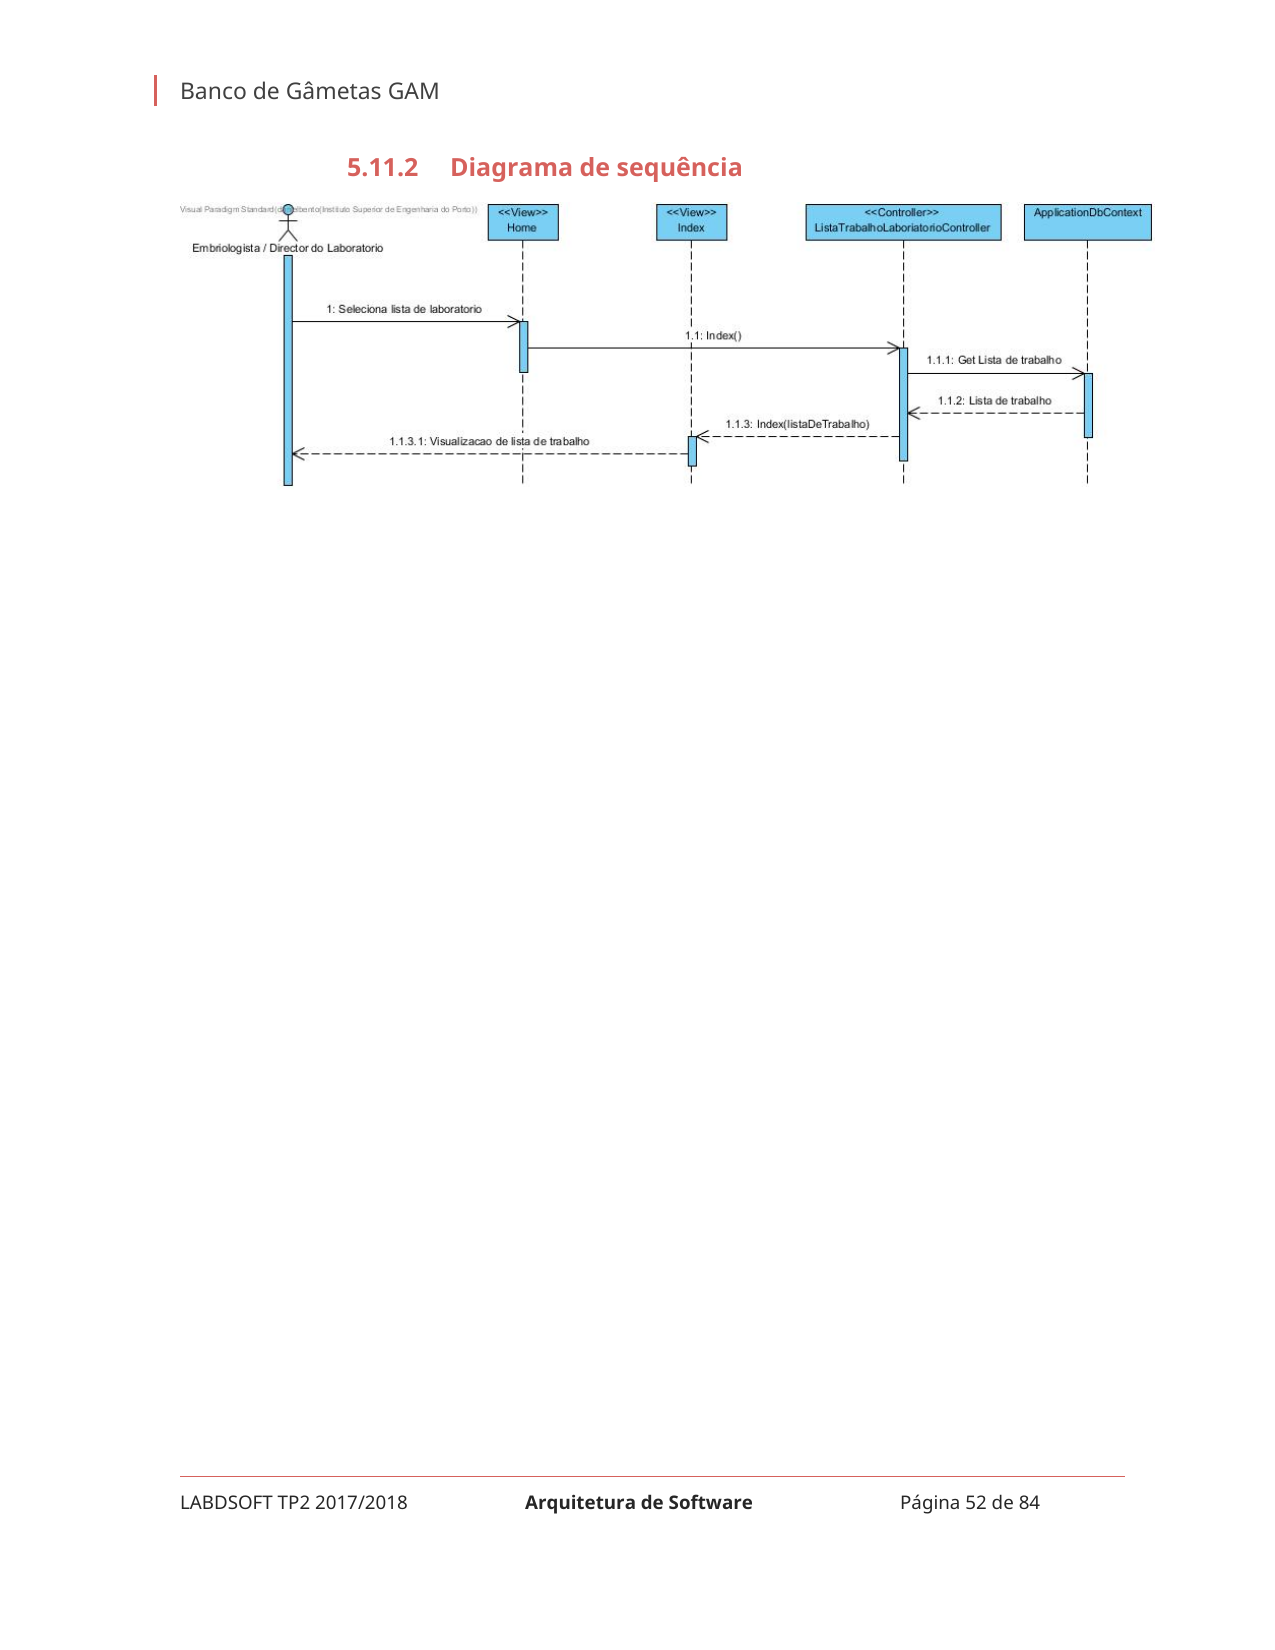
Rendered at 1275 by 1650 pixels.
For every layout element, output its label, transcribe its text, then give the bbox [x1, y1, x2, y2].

subtitle Diagrama de sequência [347, 150, 1125, 184]
picture [180, 202, 1155, 490]
